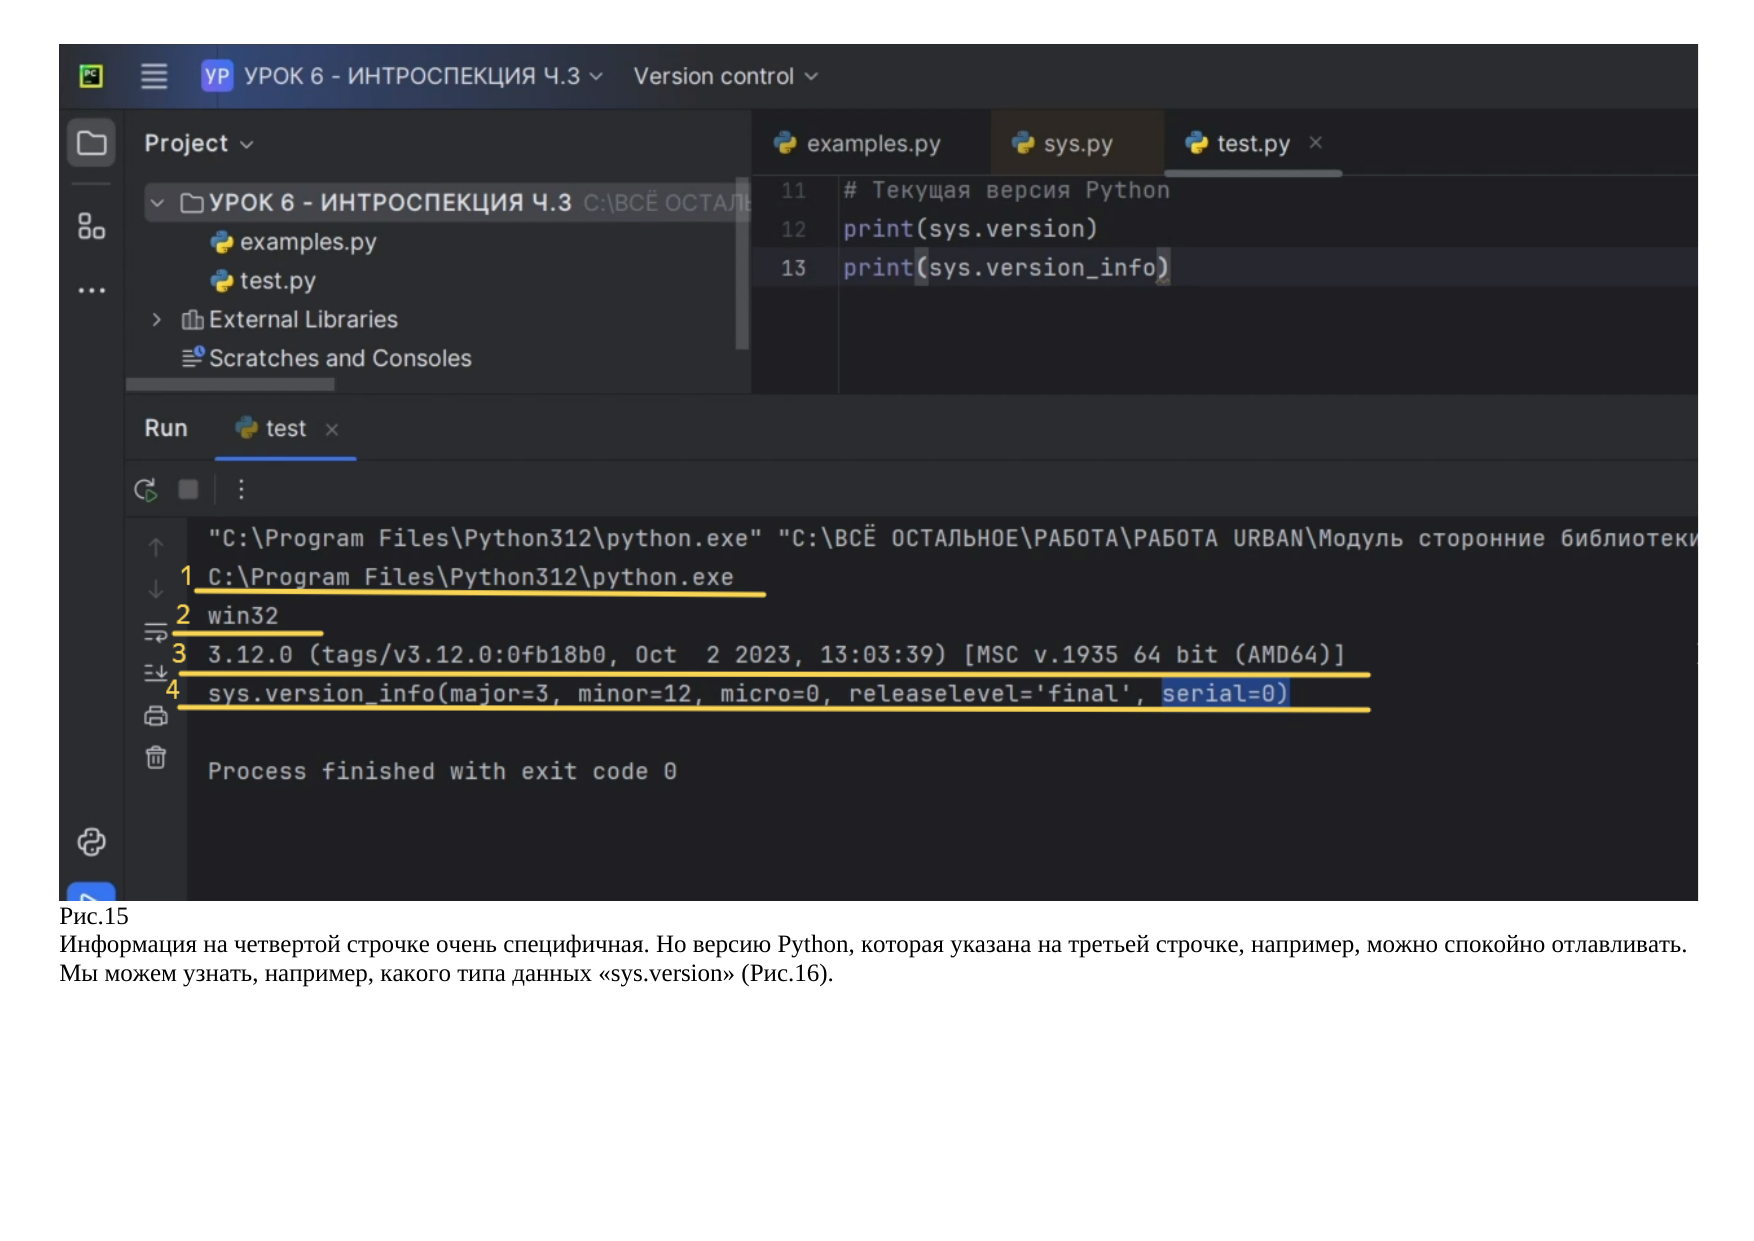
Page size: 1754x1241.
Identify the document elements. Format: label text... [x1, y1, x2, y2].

text Рис.15 [59, 901, 1698, 929]
picture [59, 44, 1699, 901]
text Мы можем узнать, например, какого типа данных «sys.version» (Рис.16). [59, 958, 1698, 987]
text Информация на четвертой строчке очень специфичная. Но версию Python, которая указана на третьей строчке, например, можно спокойно отлавливать. [59, 929, 1698, 958]
